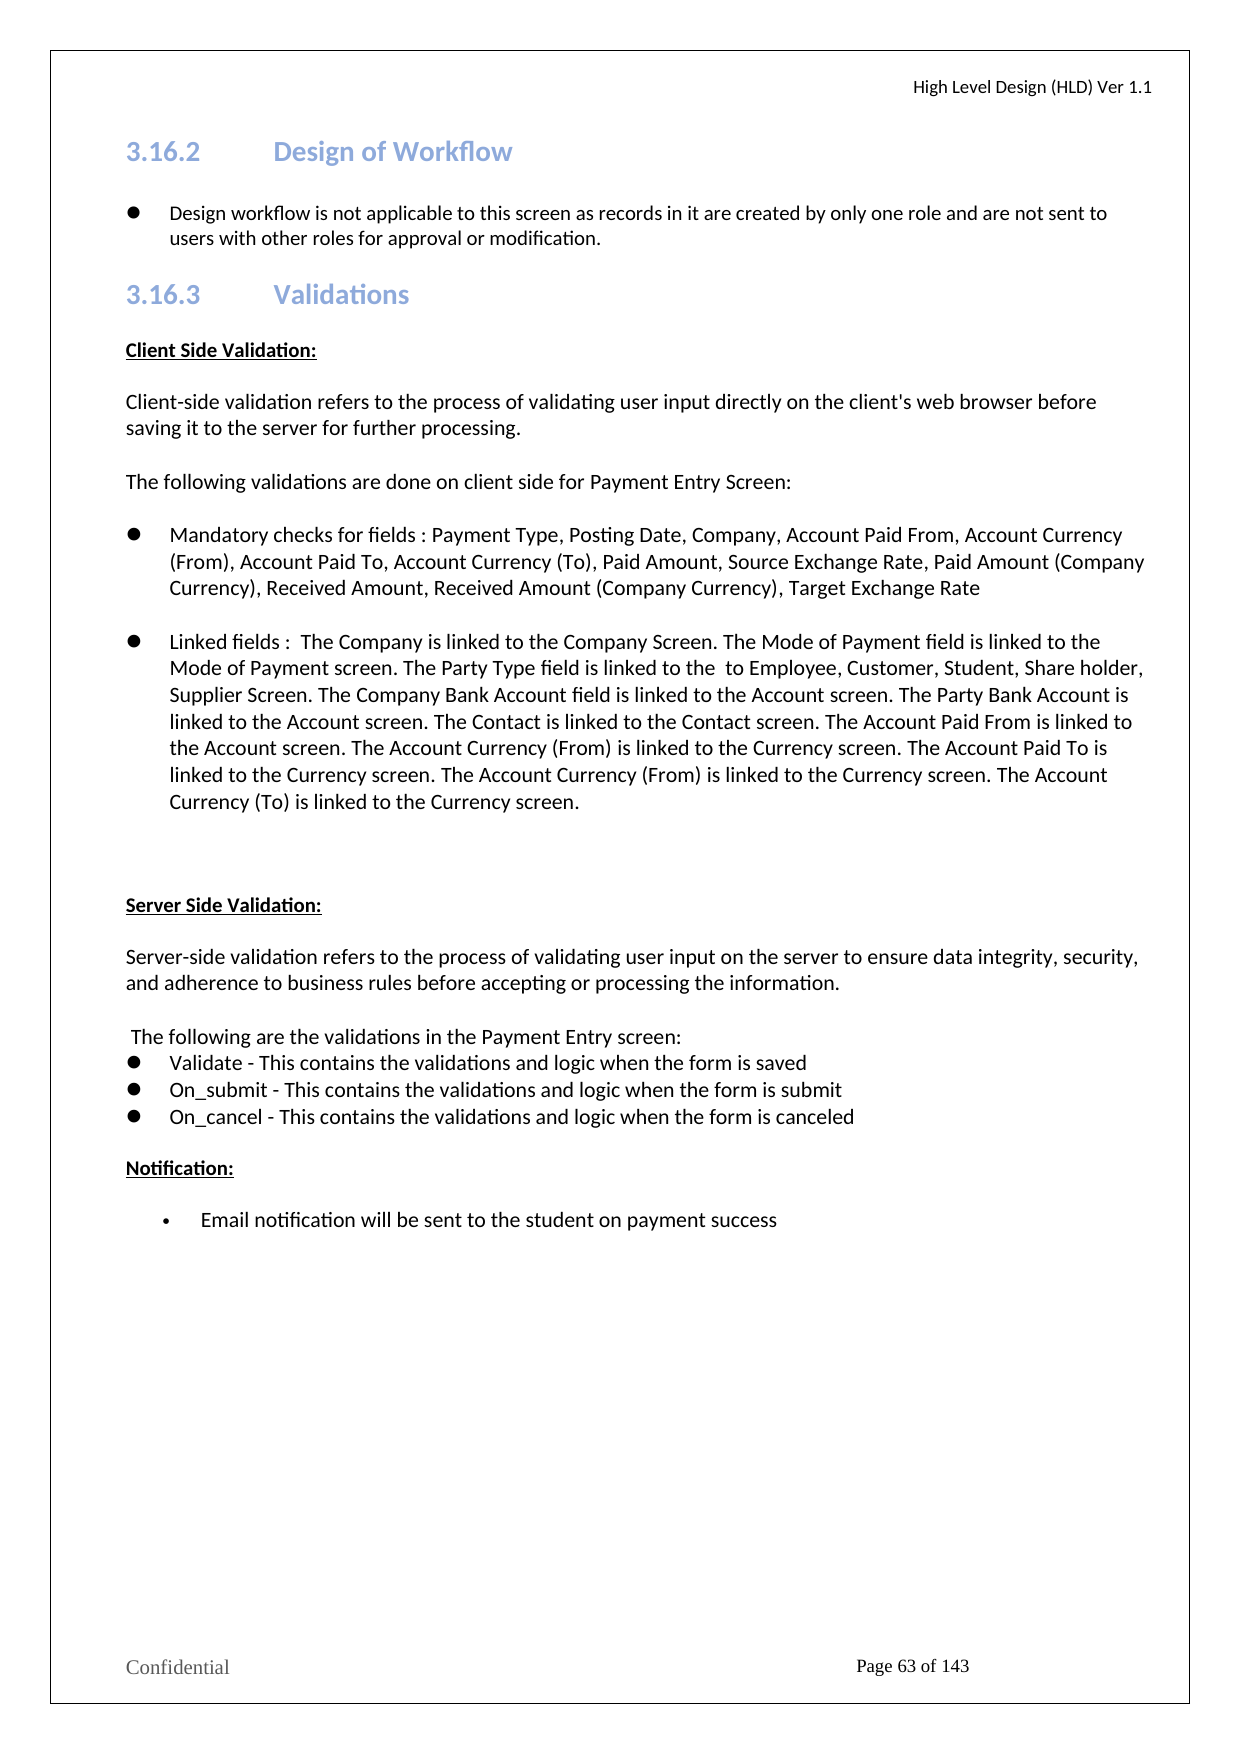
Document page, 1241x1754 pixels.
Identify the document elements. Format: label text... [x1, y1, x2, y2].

text Client Side Validation: [126, 337, 1156, 362]
subtitle Design of Workflow [126, 133, 1156, 169]
list Linked fields : The Company is linked to the Company Screen. The Mode of Payment field is linked to the Mode of Payment screen. The Party Type field is linked to the to Employee, Customer, Student, Share holder, Supplier Screen. The Company Bank Account field is linked to the Account screen. The Party Bank Account is linked to the Account screen. The Contact is linked to the Contact screen. The Account Paid From is linked to the Account screen. The Account Currency (From) is linked to the Currency screen. The Account Paid To is linked to the Currency screen. The Account Currency (From) is linked to the Currency screen. The Account Currency (To) is linked to the Currency screen. [126, 628, 1156, 814]
list Mandatory checks for fields : Payment Type, Posting Date, Company, Account Paid From, Account Currency (From), Account Paid To, Account Currency (To), Paid Amount, Source Exchange Rate, Paid Amount (Company Currency), Received Amount, Received Amount (Company Currency), Target Exchange Rate [126, 521, 1156, 601]
text Server-side validation refers to the process of validating user input on the server to ensure data integrity, security, and adherence to business rules before accepting or processing the information. [126, 943, 1156, 996]
list On_submit - This contains the validations and logic when the form is submit [126, 1076, 1156, 1103]
text The following are the validations in the Payment Entry screen: [126, 1023, 1156, 1049]
list Email notification will be sent to the student on payment success [163, 1206, 1156, 1232]
text Notification: [126, 1155, 1156, 1180]
list On_cancel - This contains the validations and logic when the form is canceled [126, 1103, 1156, 1129]
list Design workflow is not applicable to this screen as records in it are created by only one role and are not sent to users with other roles for approval or modification. [126, 200, 1156, 251]
list Validate - This contains the validations and logic when the form is saved [126, 1049, 1156, 1076]
text Server Side Validation: [126, 892, 1156, 917]
subtitle Validations [126, 276, 1156, 312]
text Client-side validation refers to the process of validating user input directly on the client's web browser before saving it to the server for further processing. [126, 388, 1156, 441]
text The following validations are done on client side for Payment Entry Screen: [126, 468, 1156, 494]
